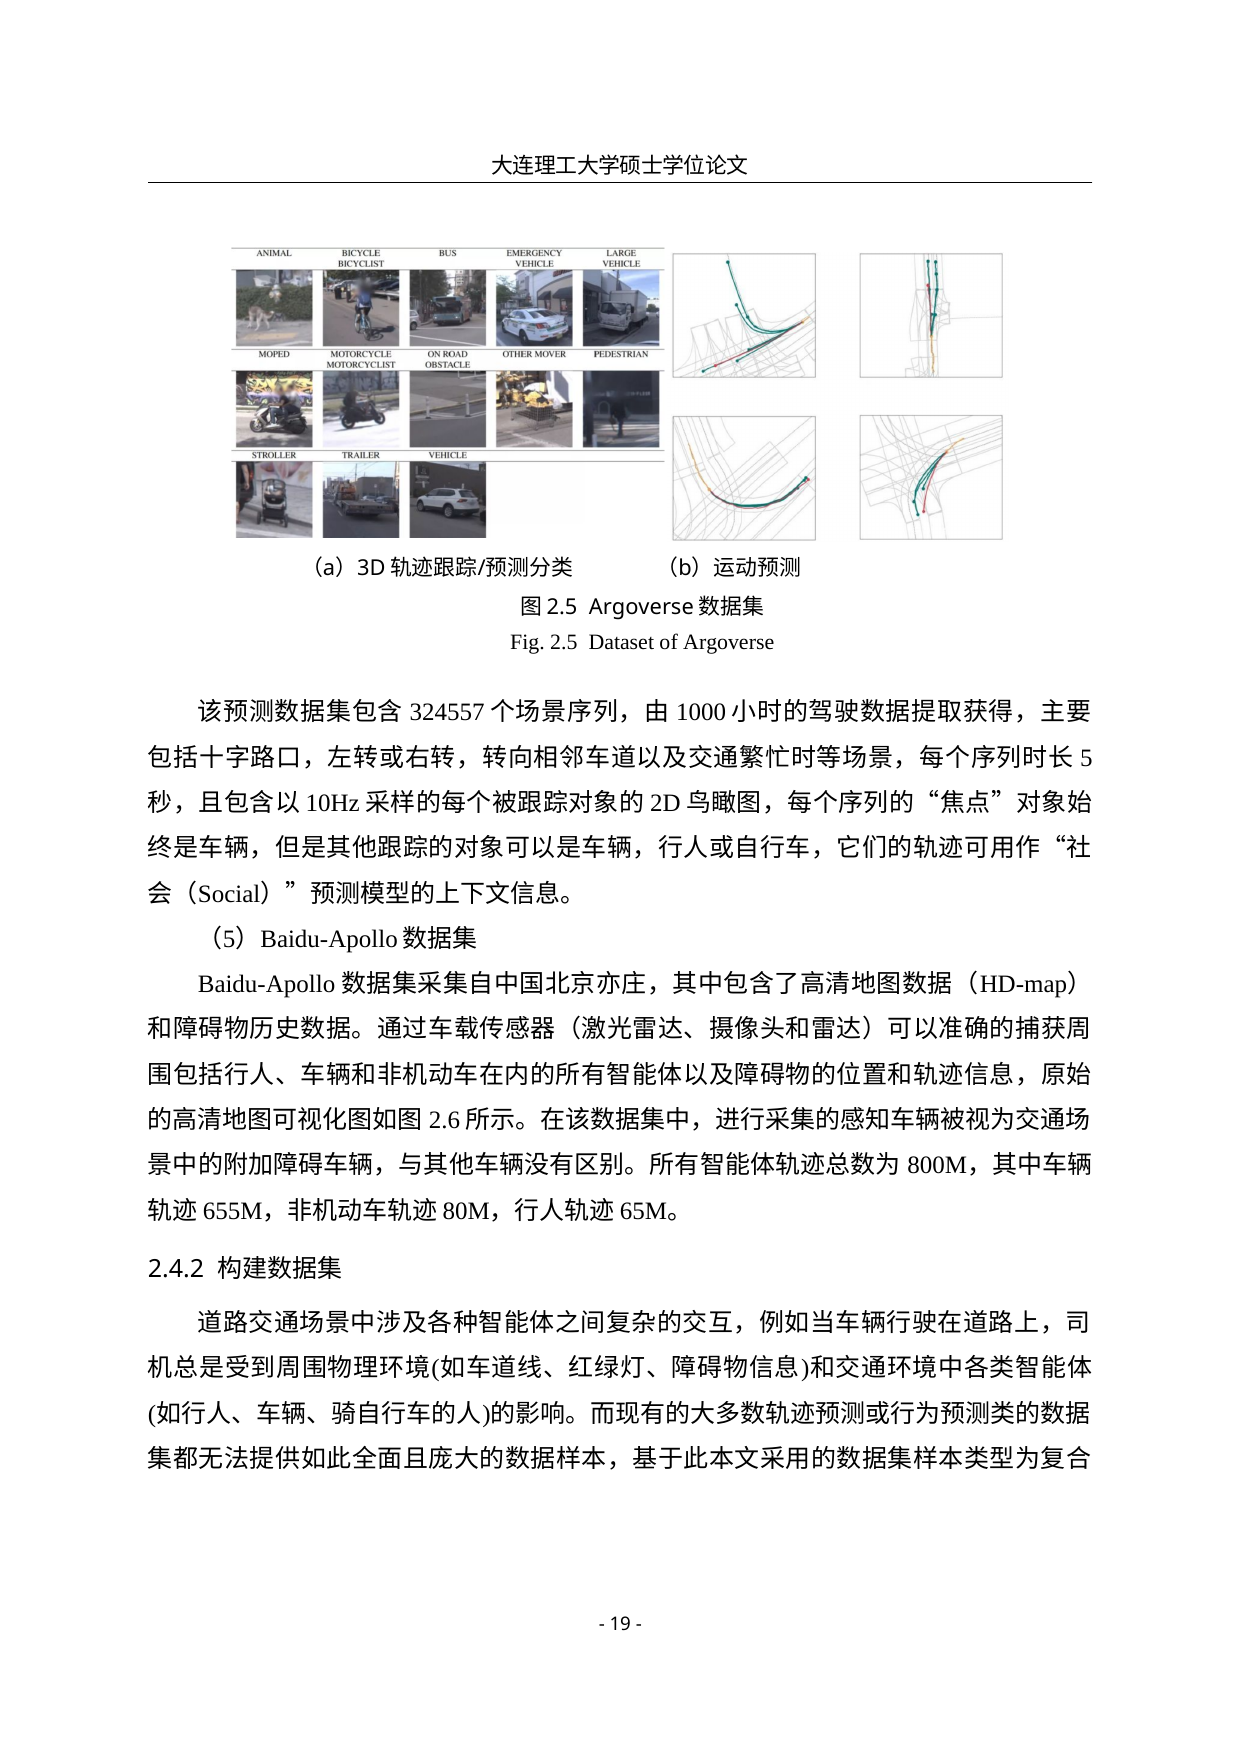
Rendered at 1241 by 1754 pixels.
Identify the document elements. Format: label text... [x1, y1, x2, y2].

text 该预测数据集包含324557个场景序列，由1000小时的驾驶数据提取获得，主要包括十字路口，左转或右转，转向相邻车道以及交通繁忙时等场景，每个序列时长5秒，且包含以10Hz采样的每个被跟踪对象的2D鸟瞰图，每个序列的“焦点”对象始终是车辆，但是其他跟踪的对象可以是车辆，行人或自行车，它们的轨迹可用作“社会（Social）”预测模型的上下文信息。 [148, 692, 1092, 909]
subtitle 2.4.2 构建数据集 [148, 1248, 1092, 1284]
text Fig. 2.5 Dataset of Argoverse [148, 629, 1092, 654]
text 图2.5 Argoverse数据集 [148, 589, 1092, 621]
text （a）3D轨迹跟踪/预测分类 （b）运动预测 [148, 549, 1092, 581]
text （5）Baidu-Apollo数据集 [148, 918, 1092, 954]
picture [231, 245, 1009, 542]
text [148, 1302, 1092, 1474]
text Baidu-Apollo数据集采集自中国北京亦庄，其中包含了高清地图数据（HD-map）和障碍物历史数据。通过车载传感器（激光雷达、摄像头和雷达）可以准确的捕获周围包括行人、车辆和非机动车在内的所有智能体以及障碍物的位置和轨迹信息，原始的高清地图可视化图如图2.6所示。在该数据集中，进行采集的感知车辆被视为交通场景中的附加障碍车辆，与其他车辆没有区别。所有智能体轨迹总数为800M，其中车辆轨迹655M，非机动车轨迹80M，行人轨迹65M。 [148, 964, 1092, 1226]
